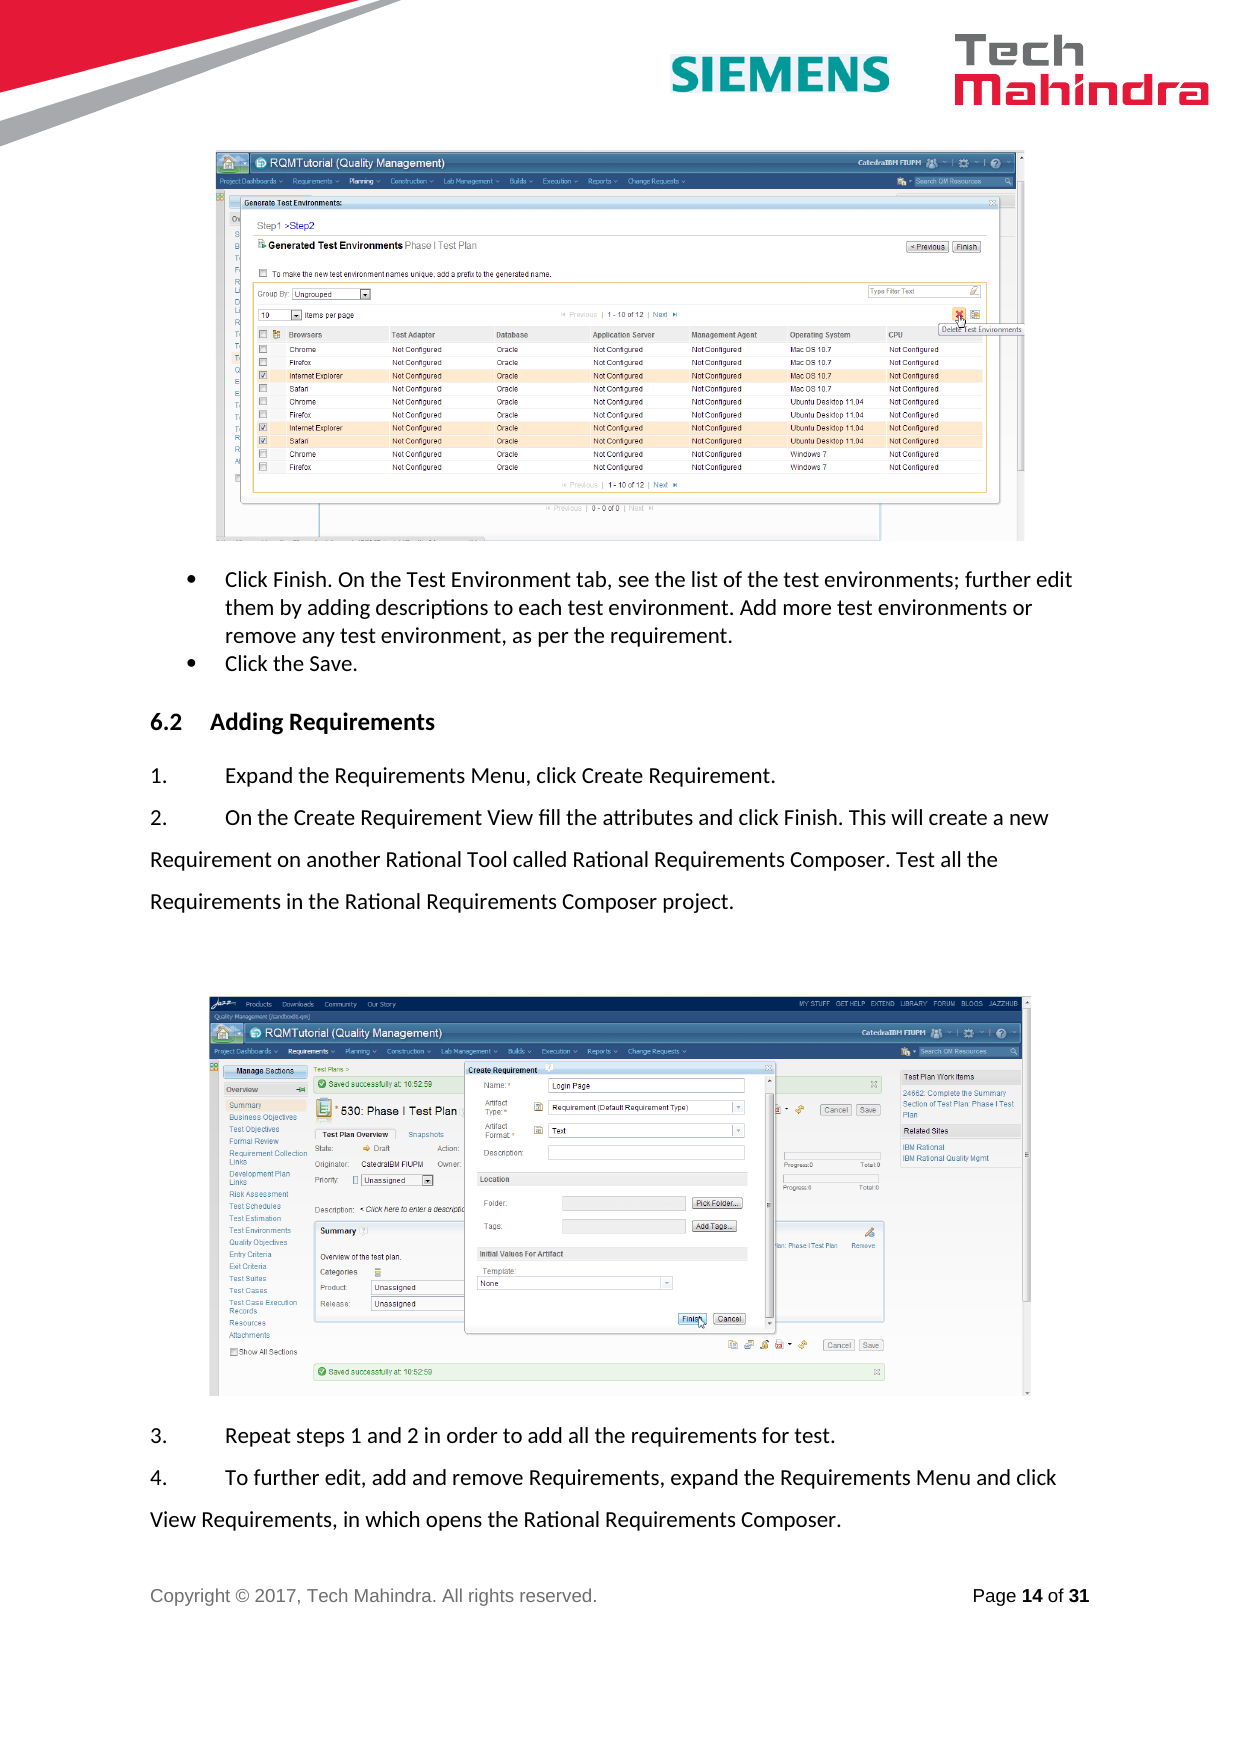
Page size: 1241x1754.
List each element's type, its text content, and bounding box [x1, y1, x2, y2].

picture [670, 54, 890, 93]
list To further edit, add and remove Requirements, expand the Requirements Menu and click View Requirements, in which opens the Rational Requirements Composer. [150, 1463, 1090, 1533]
list Expand the Requirements Menu, click Create Requirement. [150, 761, 1090, 789]
list On the Create Requirement View fill the attributes and click Finish. This will create a new Requirement on another Rational Tool called Rational Requirements Composer. Test all the Requirements in the Rational Requirements Composer project. [150, 803, 1090, 915]
picture [0, 0, 423, 148]
list Click Finish. On the Test Environment tab, see the list of the test environments; further edit them by adding descriptions to each test environment. Add more test environments or remove any test environment, as per the requirement. [187, 566, 1090, 649]
list Click the Save. [187, 649, 1090, 678]
list Repeat steps 1 and 2 in order to add all the requirements for test. [150, 1421, 1090, 1449]
picture [955, 34, 1209, 105]
subtitle Adding Requirements [150, 706, 1090, 736]
